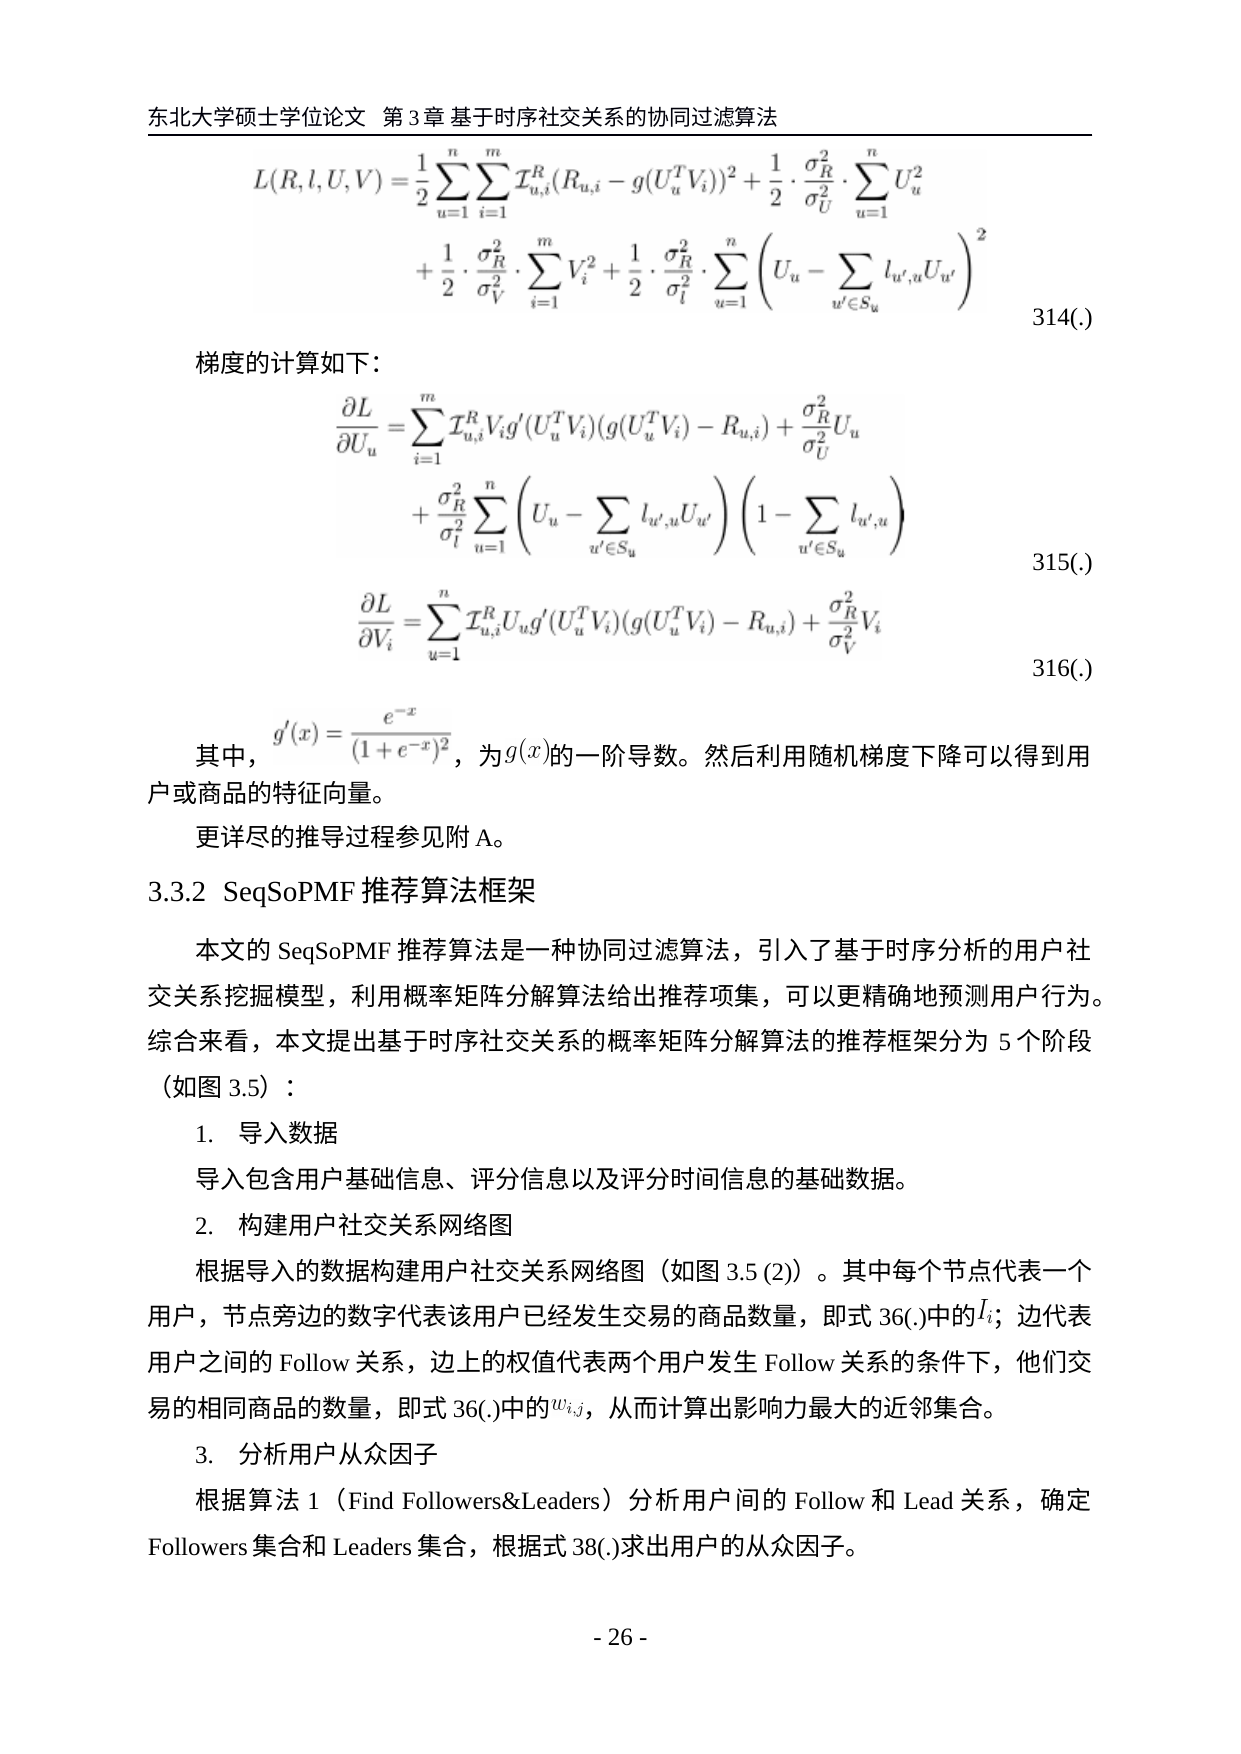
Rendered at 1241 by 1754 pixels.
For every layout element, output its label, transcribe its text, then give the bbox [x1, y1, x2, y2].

list 导入数据 [195, 1106, 1092, 1152]
text 其中，，为的一阶导数。然后利用随机梯度下降可以得到用户或商品的特征向量。 [148, 706, 1092, 809]
text 梯度的计算如下： [148, 344, 1092, 380]
subtitle SeqSoPMF推荐算法框架 [148, 868, 1092, 910]
text 更详尽的推导过程参见附A。 [148, 809, 1092, 855]
list 分析用户从众因子 [195, 1427, 1092, 1472]
text 导入包含用户基础信息、评分信息以及评分时间信息的基础数据。 [148, 1152, 1092, 1197]
list 构建用户社交关系网络图 [195, 1197, 1092, 1243]
